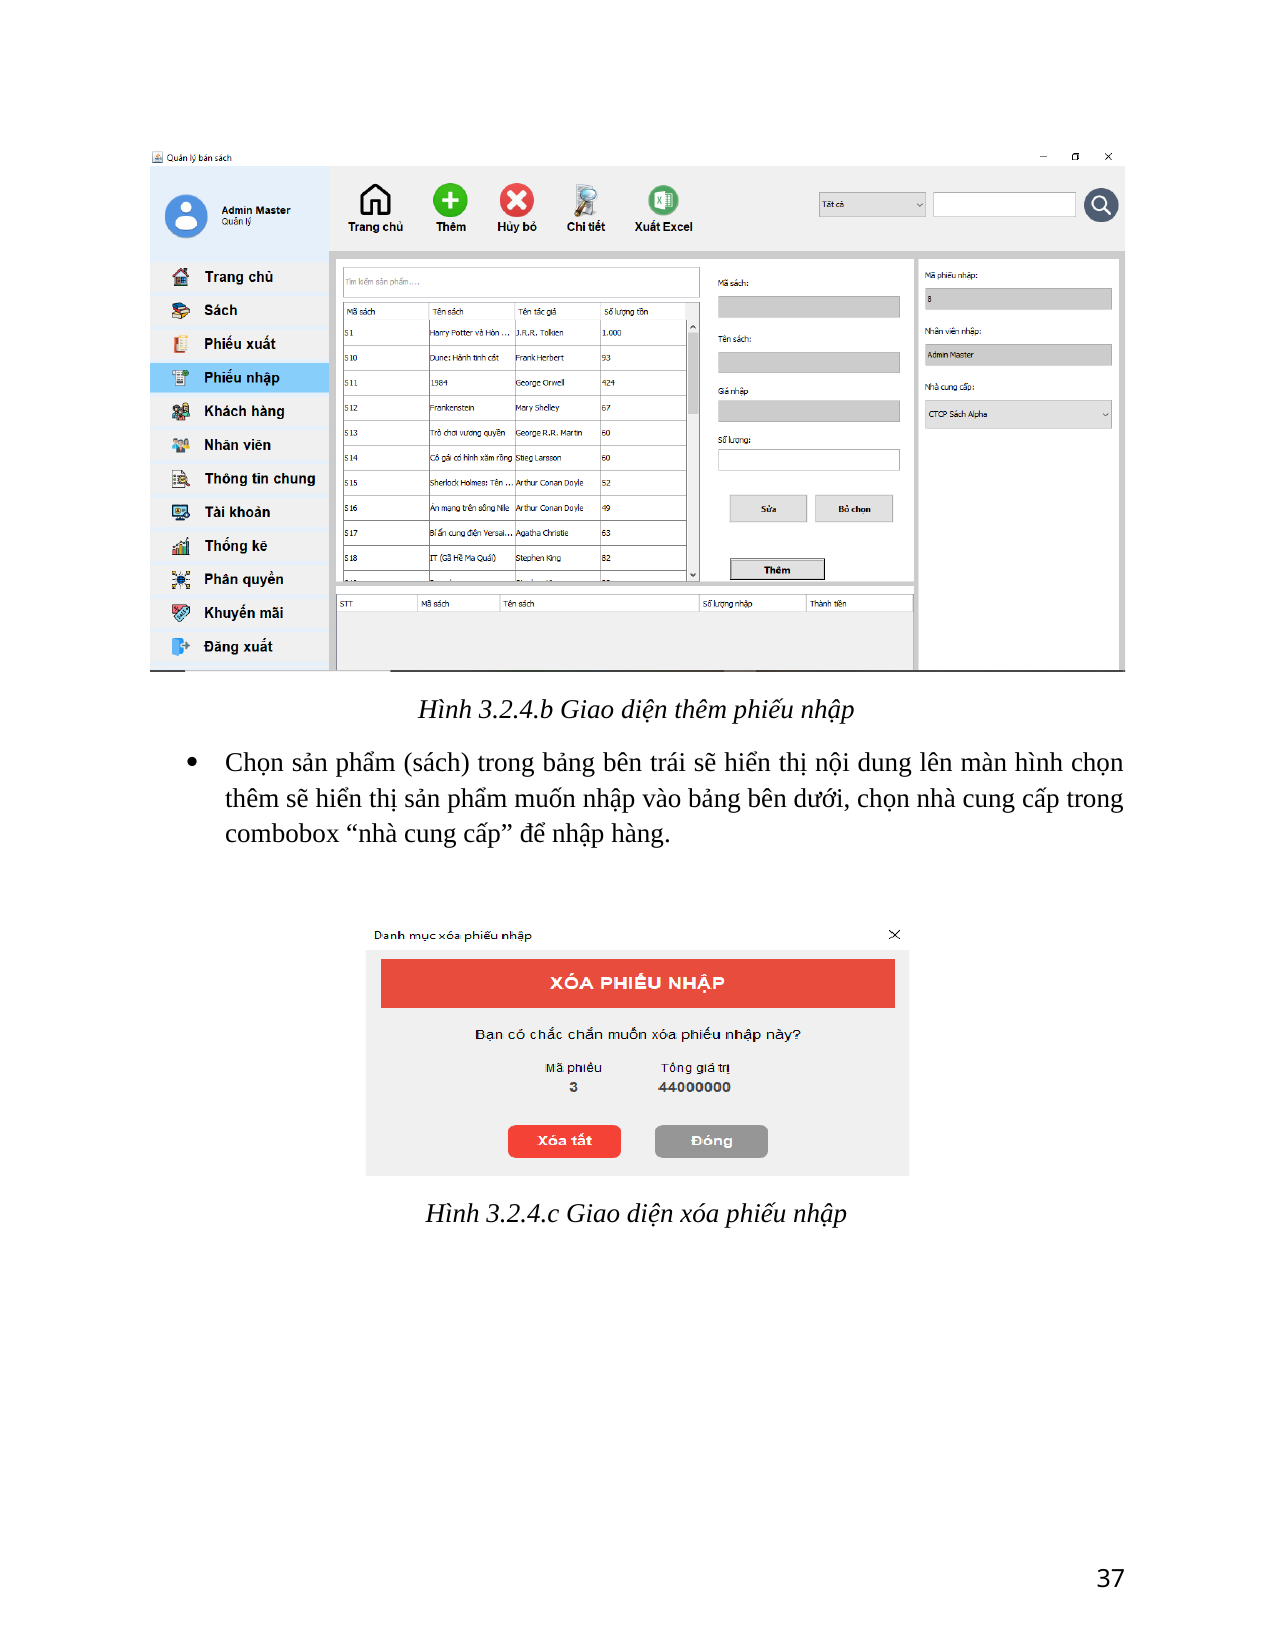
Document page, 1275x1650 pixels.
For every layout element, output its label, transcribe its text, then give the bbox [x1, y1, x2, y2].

picture [150, 150, 1125, 672]
list Chọn sản phẩm (sách) trong bảng bên trái sẽ hiển thị nội dung lên màn hình chọn thêm sẽ hiển thị sản phẩm muốn nhập vào bảng bên dưới, chọn nhà cung cấp trong combobox “nhà cung cấp” để nhập hàng. [187, 746, 1125, 849]
text Hình 3.2.4.b Giao diện thêm phiếu nhập [150, 694, 1125, 725]
picture [365, 922, 910, 1176]
text Hình 3.2.4.c Giao diện xóa phiếu nhập [150, 1197, 1125, 1228]
